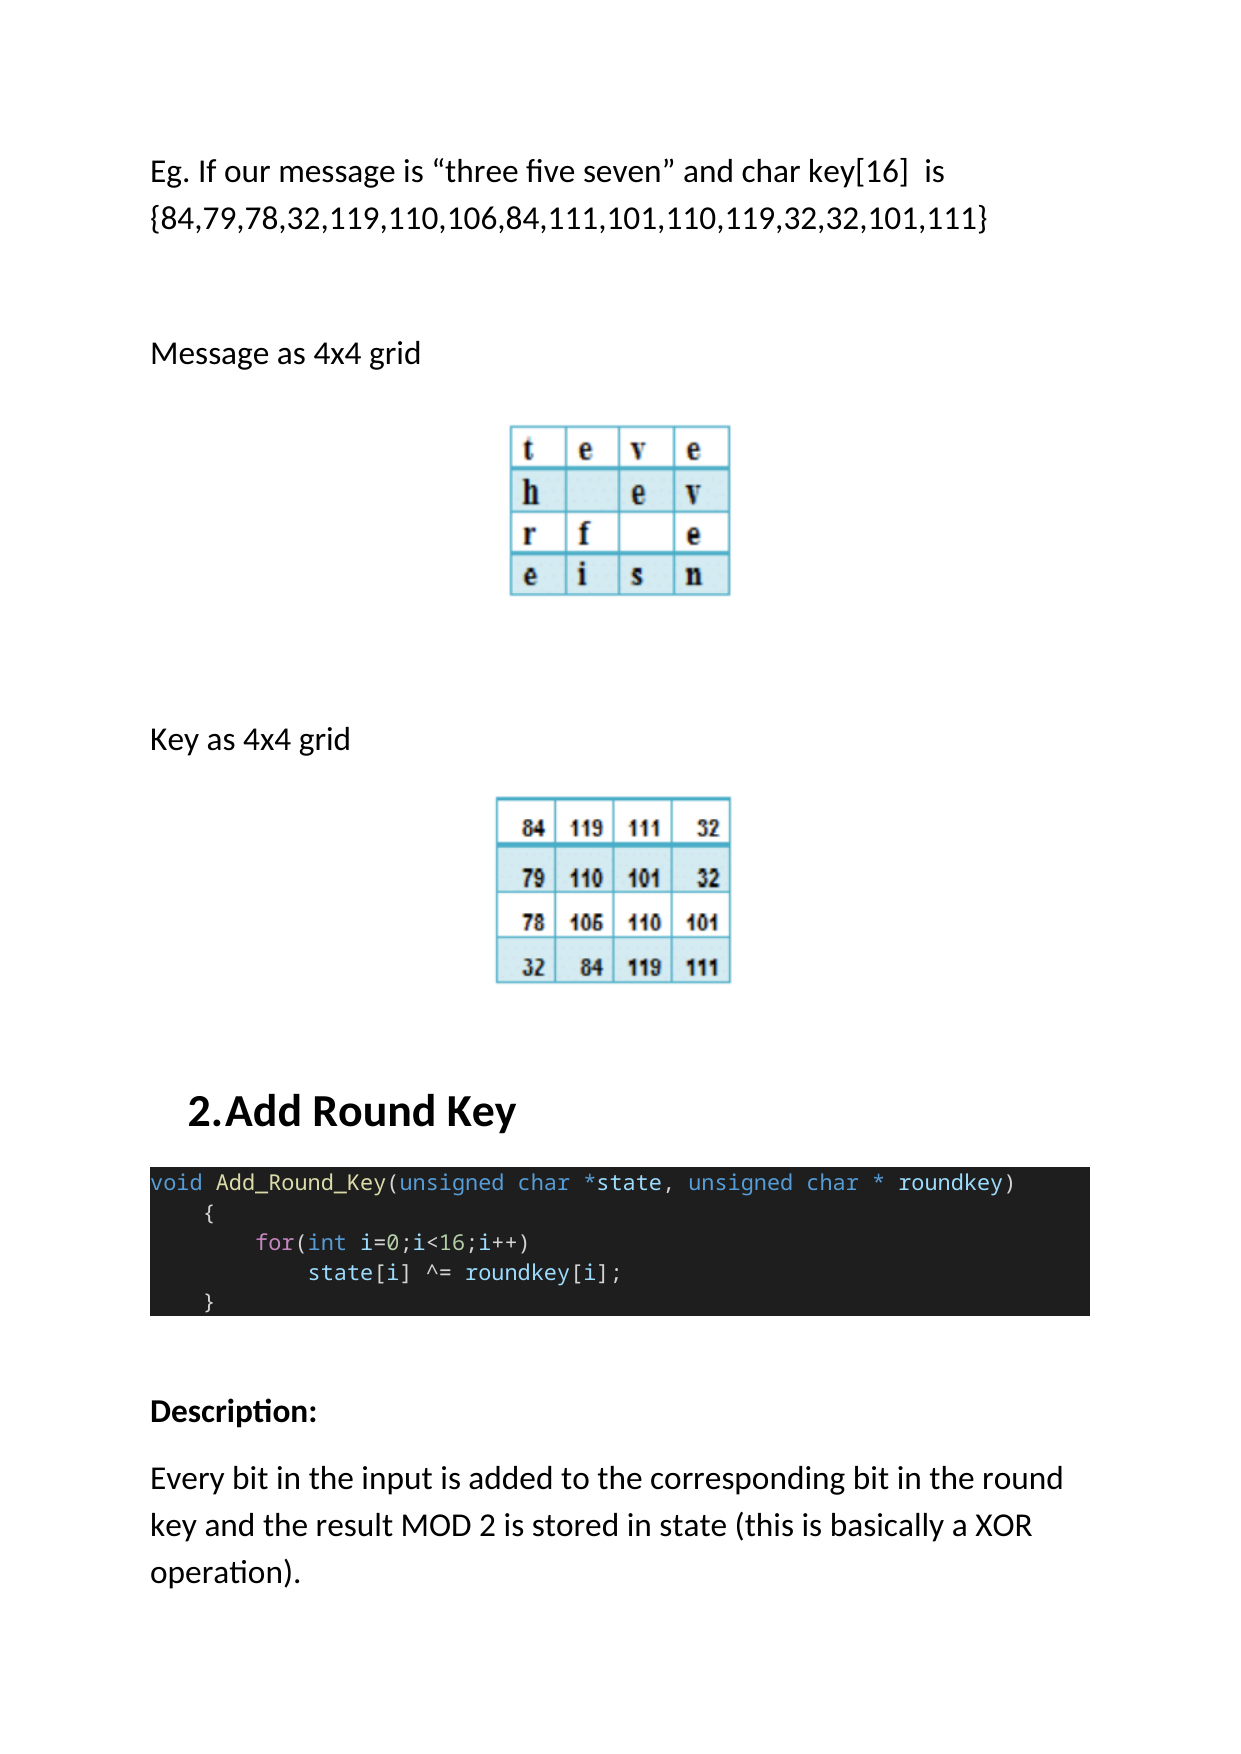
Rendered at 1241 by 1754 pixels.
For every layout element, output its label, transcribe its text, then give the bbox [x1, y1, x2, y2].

text Description: [150, 1390, 1090, 1430]
list Add Round Key [187, 1082, 1090, 1138]
text Key as 4x4 grid [150, 718, 1090, 758]
picture [493, 785, 747, 1004]
text for(int i=0;i<16;i++) [150, 1227, 1090, 1257]
picture [508, 399, 732, 626]
text void Add_Round_Key(unsigned char *state, unsigned char * roundkey) [150, 1167, 1090, 1197]
text { [150, 1197, 1090, 1227]
text state[i] ^= roundkey[i]; [150, 1257, 1090, 1286]
text } [150, 1286, 1090, 1316]
text Every bit in the input is added to the corresponding bit in the round key and the result MOD 2 is stored in state (this is basically a XOR operation). [150, 1457, 1090, 1592]
text Eg. If our message is “three five seven” and char key[16] is {84,79,78,32,119,110,106,84,111,101,110,119,32,32,101,111} [150, 150, 1090, 237]
text Message as 4x4 grid [150, 332, 1090, 373]
